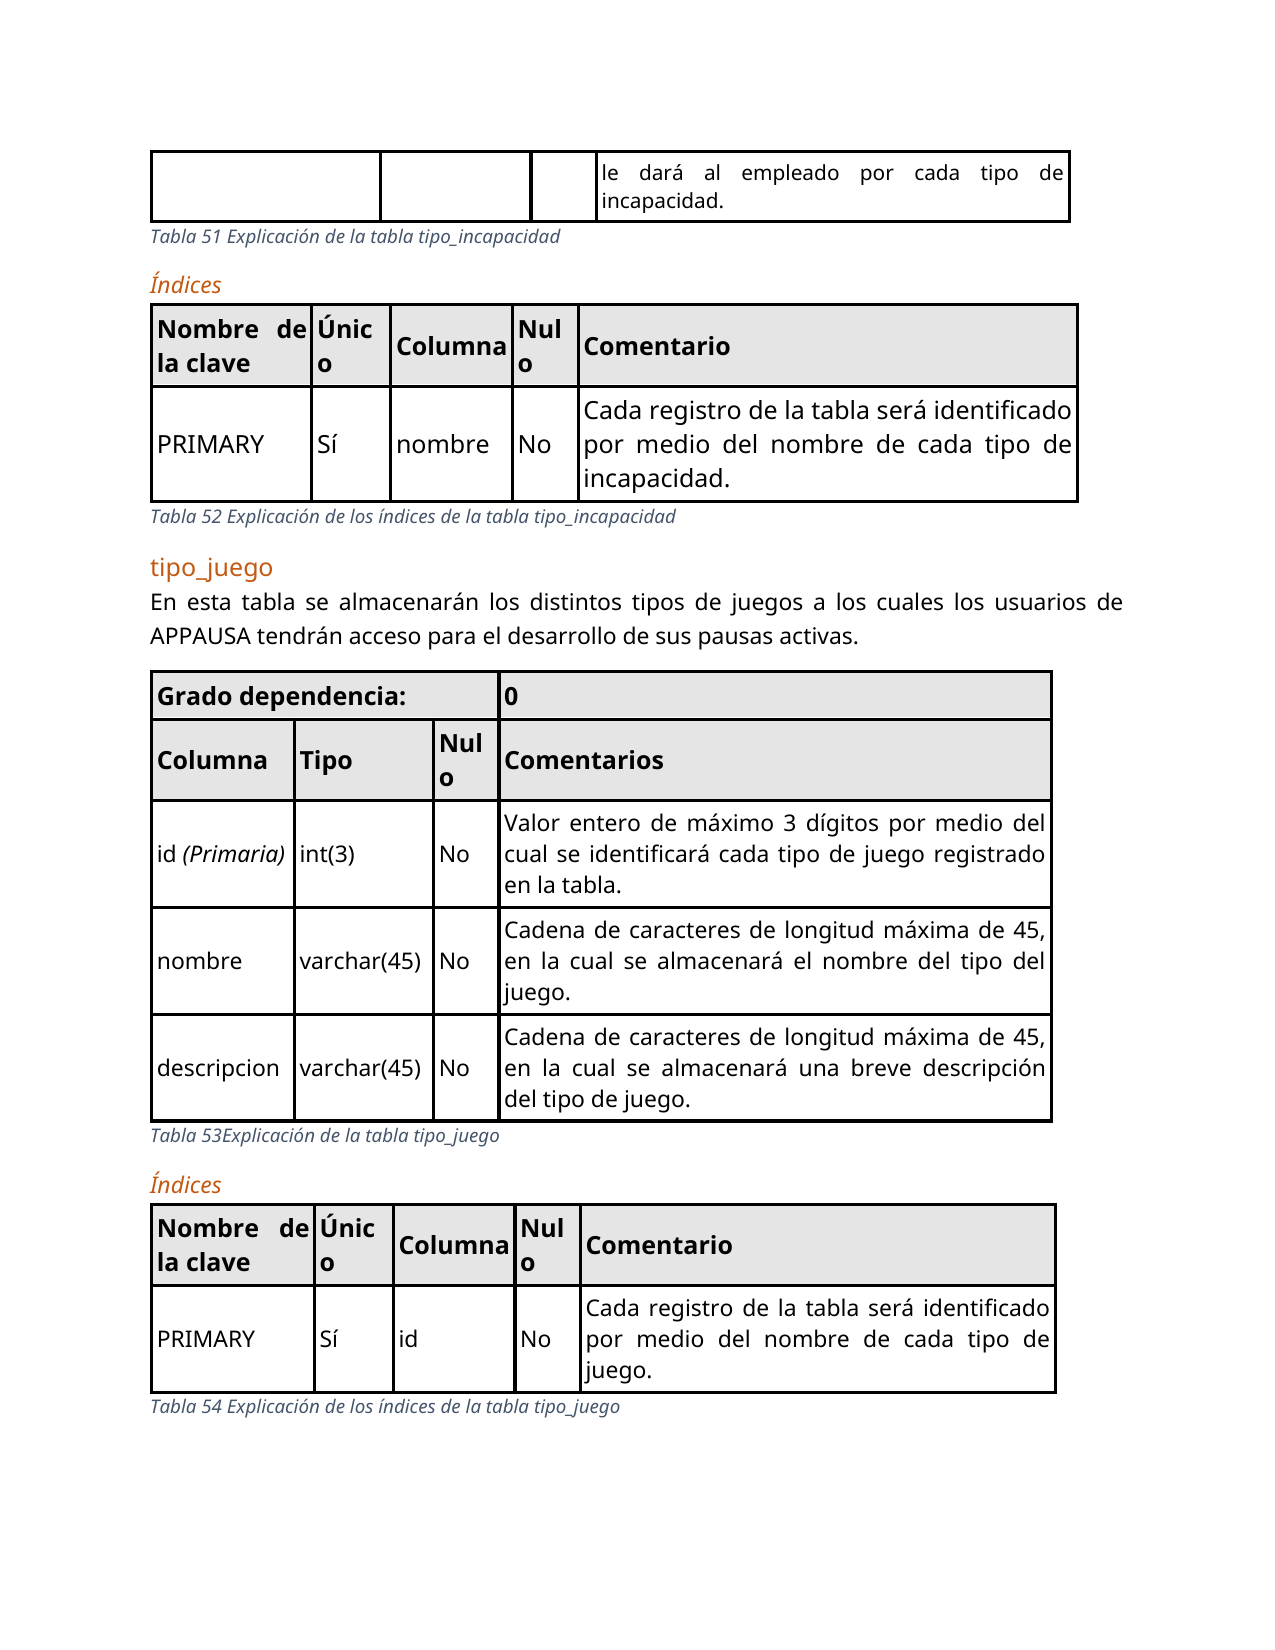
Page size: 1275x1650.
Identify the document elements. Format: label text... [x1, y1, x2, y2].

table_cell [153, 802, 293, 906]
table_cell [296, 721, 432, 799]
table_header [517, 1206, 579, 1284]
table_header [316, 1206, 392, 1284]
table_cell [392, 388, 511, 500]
subtitle tipo_juego [150, 549, 1125, 583]
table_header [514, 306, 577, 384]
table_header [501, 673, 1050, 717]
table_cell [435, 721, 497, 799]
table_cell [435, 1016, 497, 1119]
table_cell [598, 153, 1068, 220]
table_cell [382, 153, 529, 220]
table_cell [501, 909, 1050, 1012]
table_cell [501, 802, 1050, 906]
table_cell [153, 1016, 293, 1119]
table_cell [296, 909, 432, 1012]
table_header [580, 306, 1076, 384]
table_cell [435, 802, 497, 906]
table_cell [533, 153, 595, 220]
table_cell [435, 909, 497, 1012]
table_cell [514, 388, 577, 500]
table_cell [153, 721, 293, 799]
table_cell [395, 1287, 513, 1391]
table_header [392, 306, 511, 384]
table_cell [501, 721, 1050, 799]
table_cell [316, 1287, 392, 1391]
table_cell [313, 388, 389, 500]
subtitle Índices [150, 269, 1125, 301]
text En esta tabla se almacenarán los distintos tipos de juegos a los cuales los usuarios de APPAUSA tendrán acceso para el desarrollo de sus pausas activas. [150, 586, 1125, 651]
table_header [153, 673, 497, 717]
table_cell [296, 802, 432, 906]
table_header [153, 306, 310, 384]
subtitle Índices [150, 1169, 1125, 1200]
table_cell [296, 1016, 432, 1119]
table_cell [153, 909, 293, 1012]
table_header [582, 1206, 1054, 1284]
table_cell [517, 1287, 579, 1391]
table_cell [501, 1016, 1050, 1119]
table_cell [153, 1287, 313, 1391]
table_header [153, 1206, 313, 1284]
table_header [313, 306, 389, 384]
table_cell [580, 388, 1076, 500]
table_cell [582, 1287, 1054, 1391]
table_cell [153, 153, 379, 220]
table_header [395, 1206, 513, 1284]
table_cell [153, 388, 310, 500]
